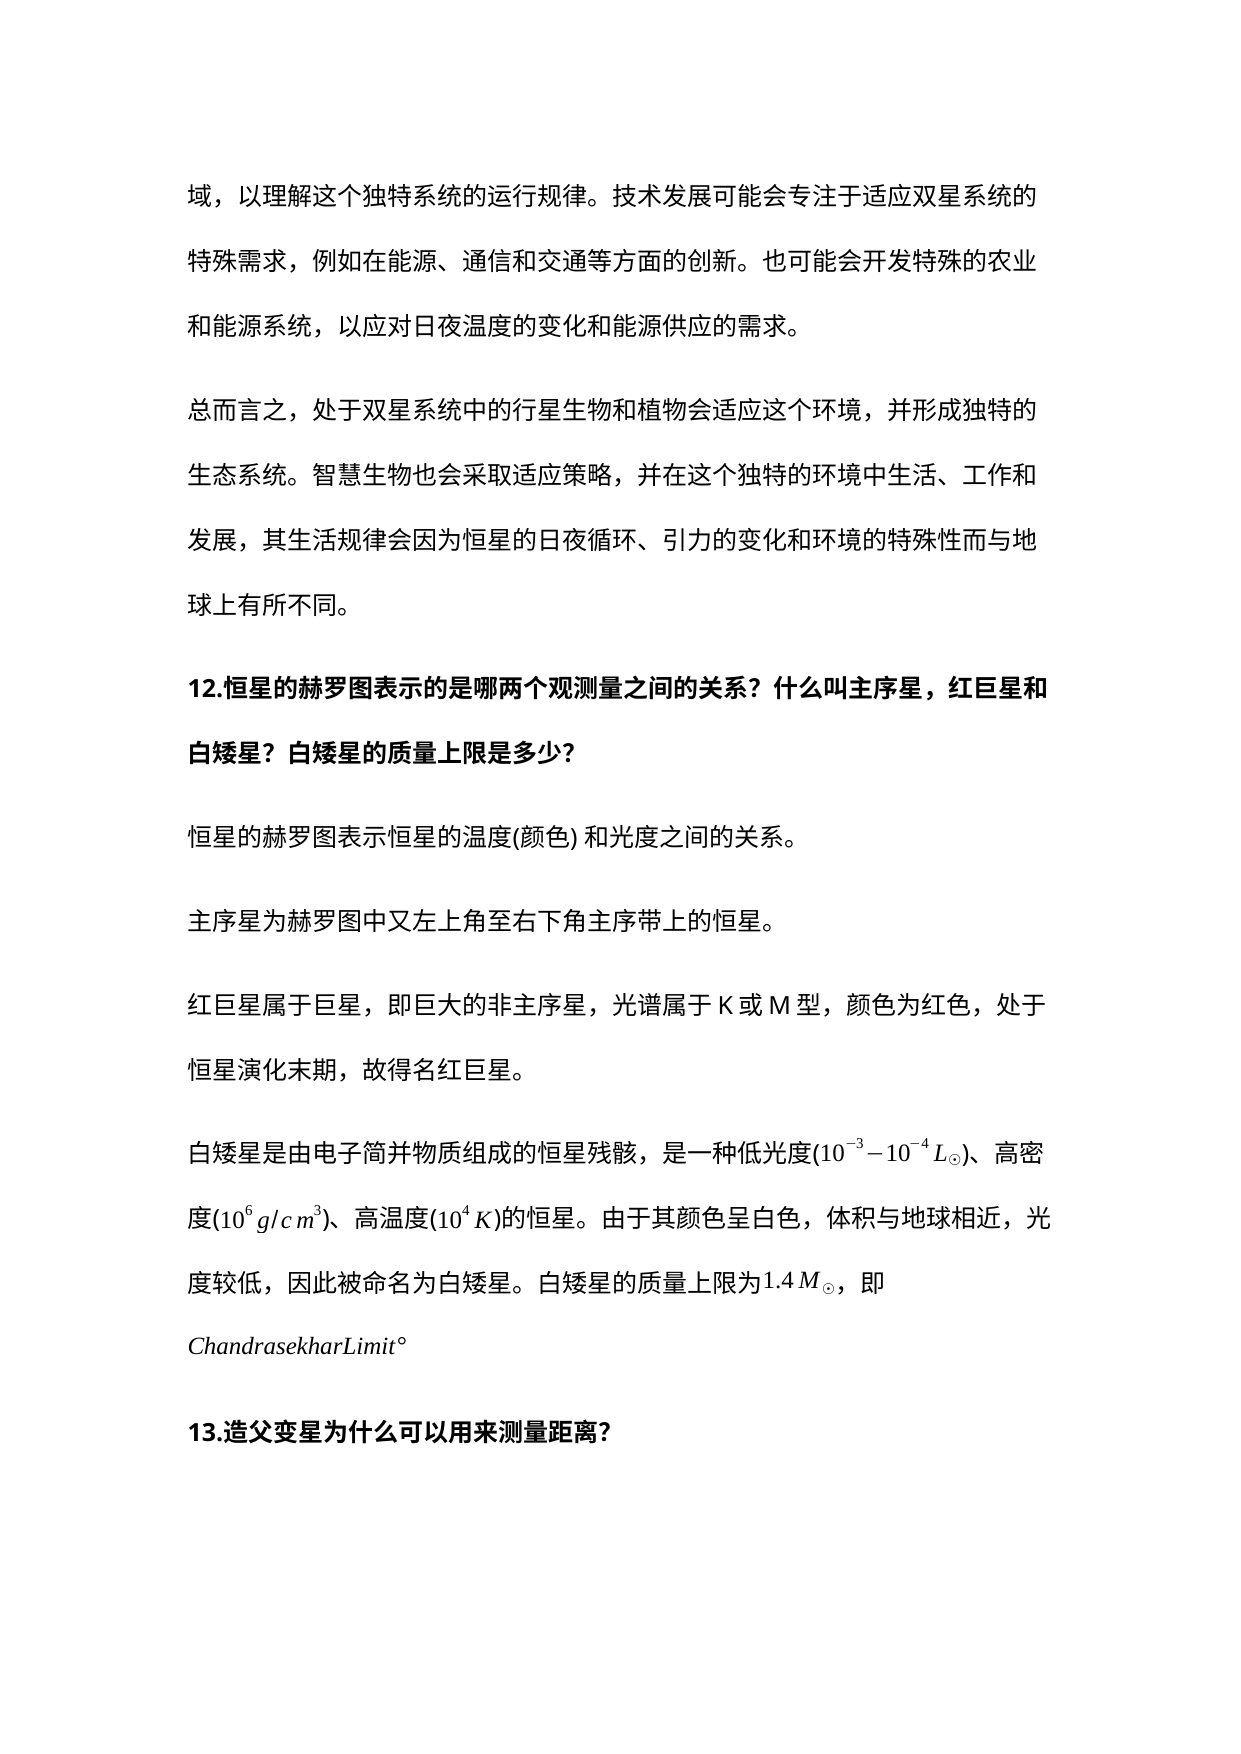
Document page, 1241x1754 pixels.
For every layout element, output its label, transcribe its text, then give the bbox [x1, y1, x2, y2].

text 12.恒星的赫罗图表示的是哪两个观测量之间的关系？什么叫主序星，红巨星和白矮星？白矮星的质量上限是多少？ [187, 654, 1053, 784]
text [187, 162, 1053, 357]
text 红巨星属于巨星，即巨大的非主序星，光谱属于K或M型，颜色为红色，处于恒星演化末期，故得名红巨星。 [187, 971, 1053, 1101]
text 13.造父变星为什么可以用来测量距离？ [187, 1398, 1053, 1463]
text 总而言之，处于双星系统中的行星生物和植物会适应这个环境，并形成独特的生态系统。智慧生物也会采取适应策略，并在这个独特的环境中生活、工作和发展，其生活规律会因为恒星的日夜循环、引力的变化和环境的特殊性而与地球上有所不同。 [187, 376, 1053, 636]
text 主序星为赫罗图中又左上角至右下角主序带上的恒星。 [187, 887, 1053, 952]
text 恒星的赫罗图表示恒星的温度(颜色) 和光度之间的关系。 [187, 803, 1053, 868]
text 白矮星是由电子简并物质组成的恒星残骸，是一种低光度()、高密度()、高温度()的恒星。由于其颜色呈白色，体积与地球相近，光度较低，因此被命名为白矮星。白矮星的质量上限为，即。 [187, 1119, 1053, 1379]
